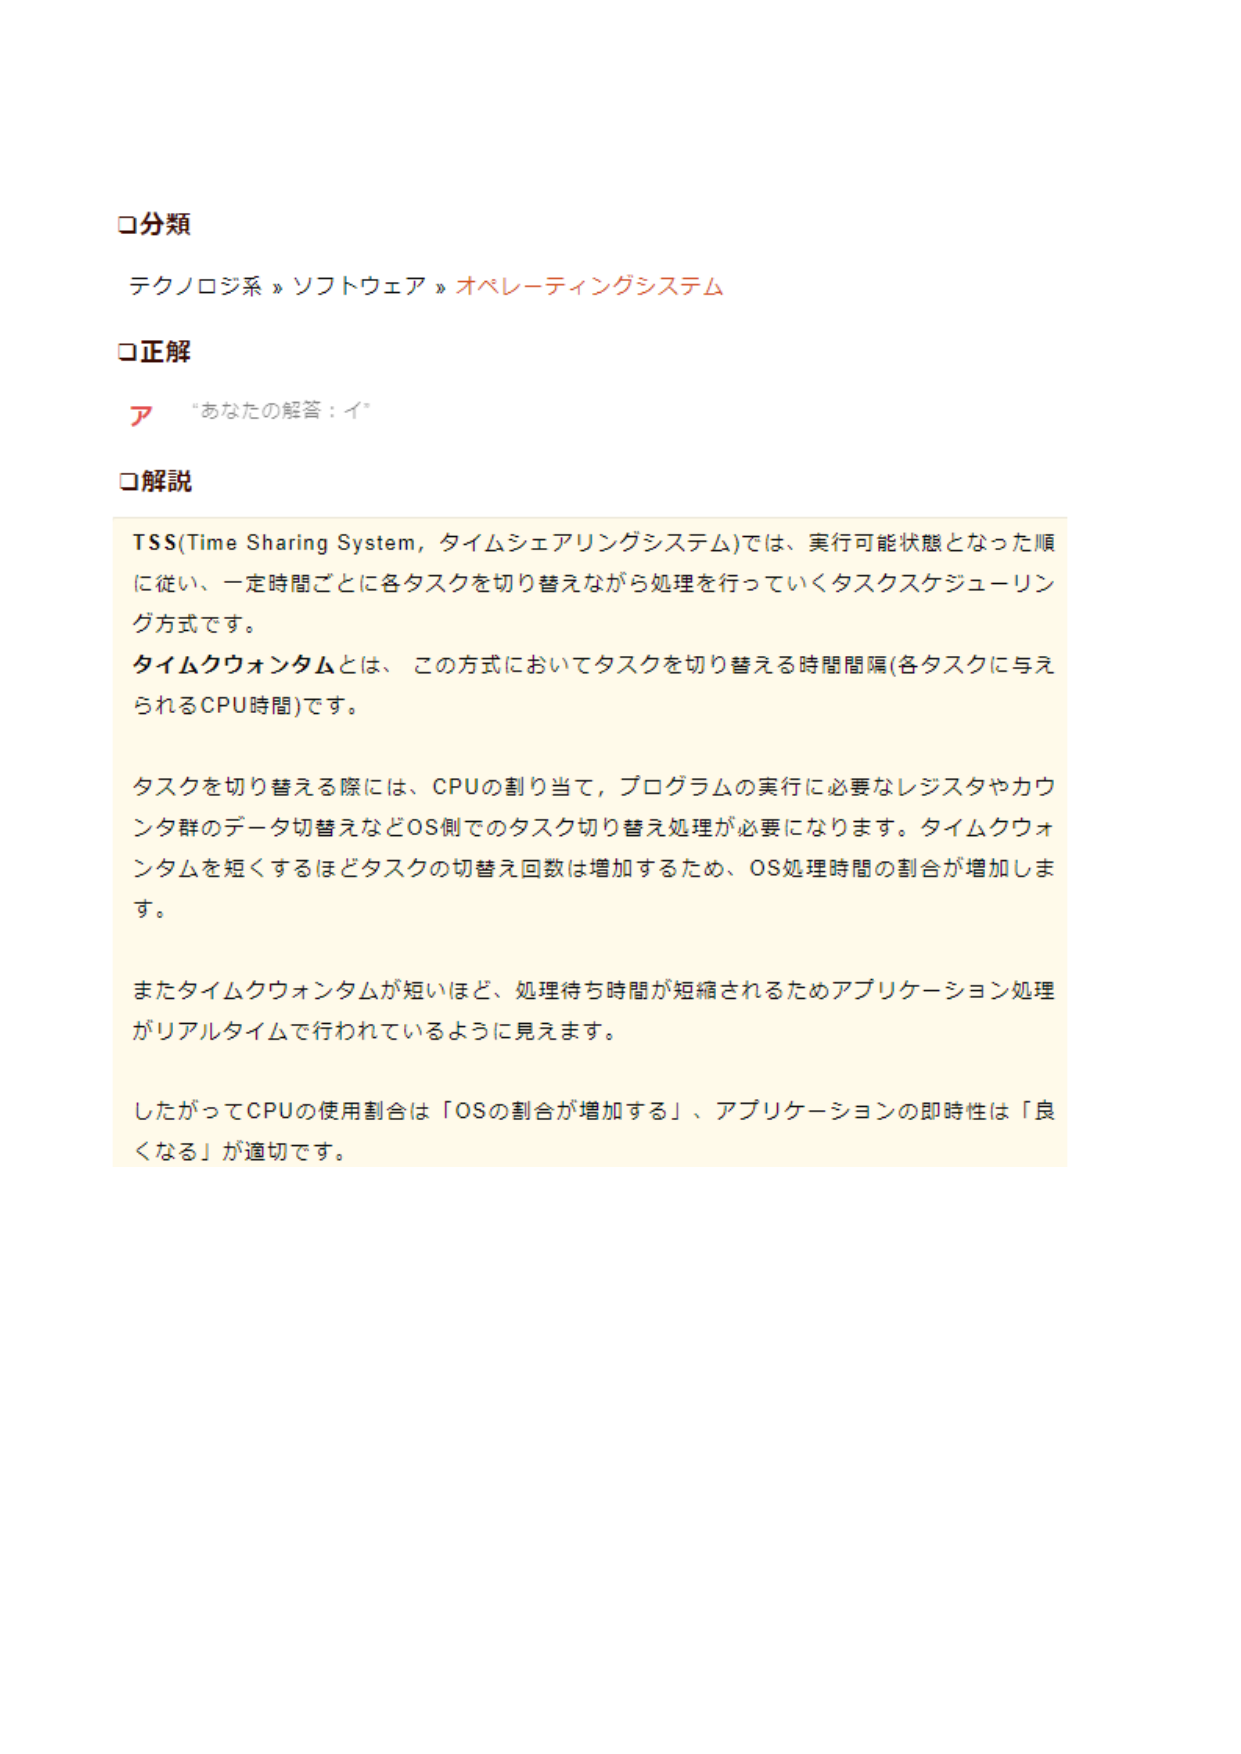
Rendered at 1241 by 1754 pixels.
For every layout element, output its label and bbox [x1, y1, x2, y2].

picture [112, 202, 951, 438]
picture [112, 464, 1068, 1167]
